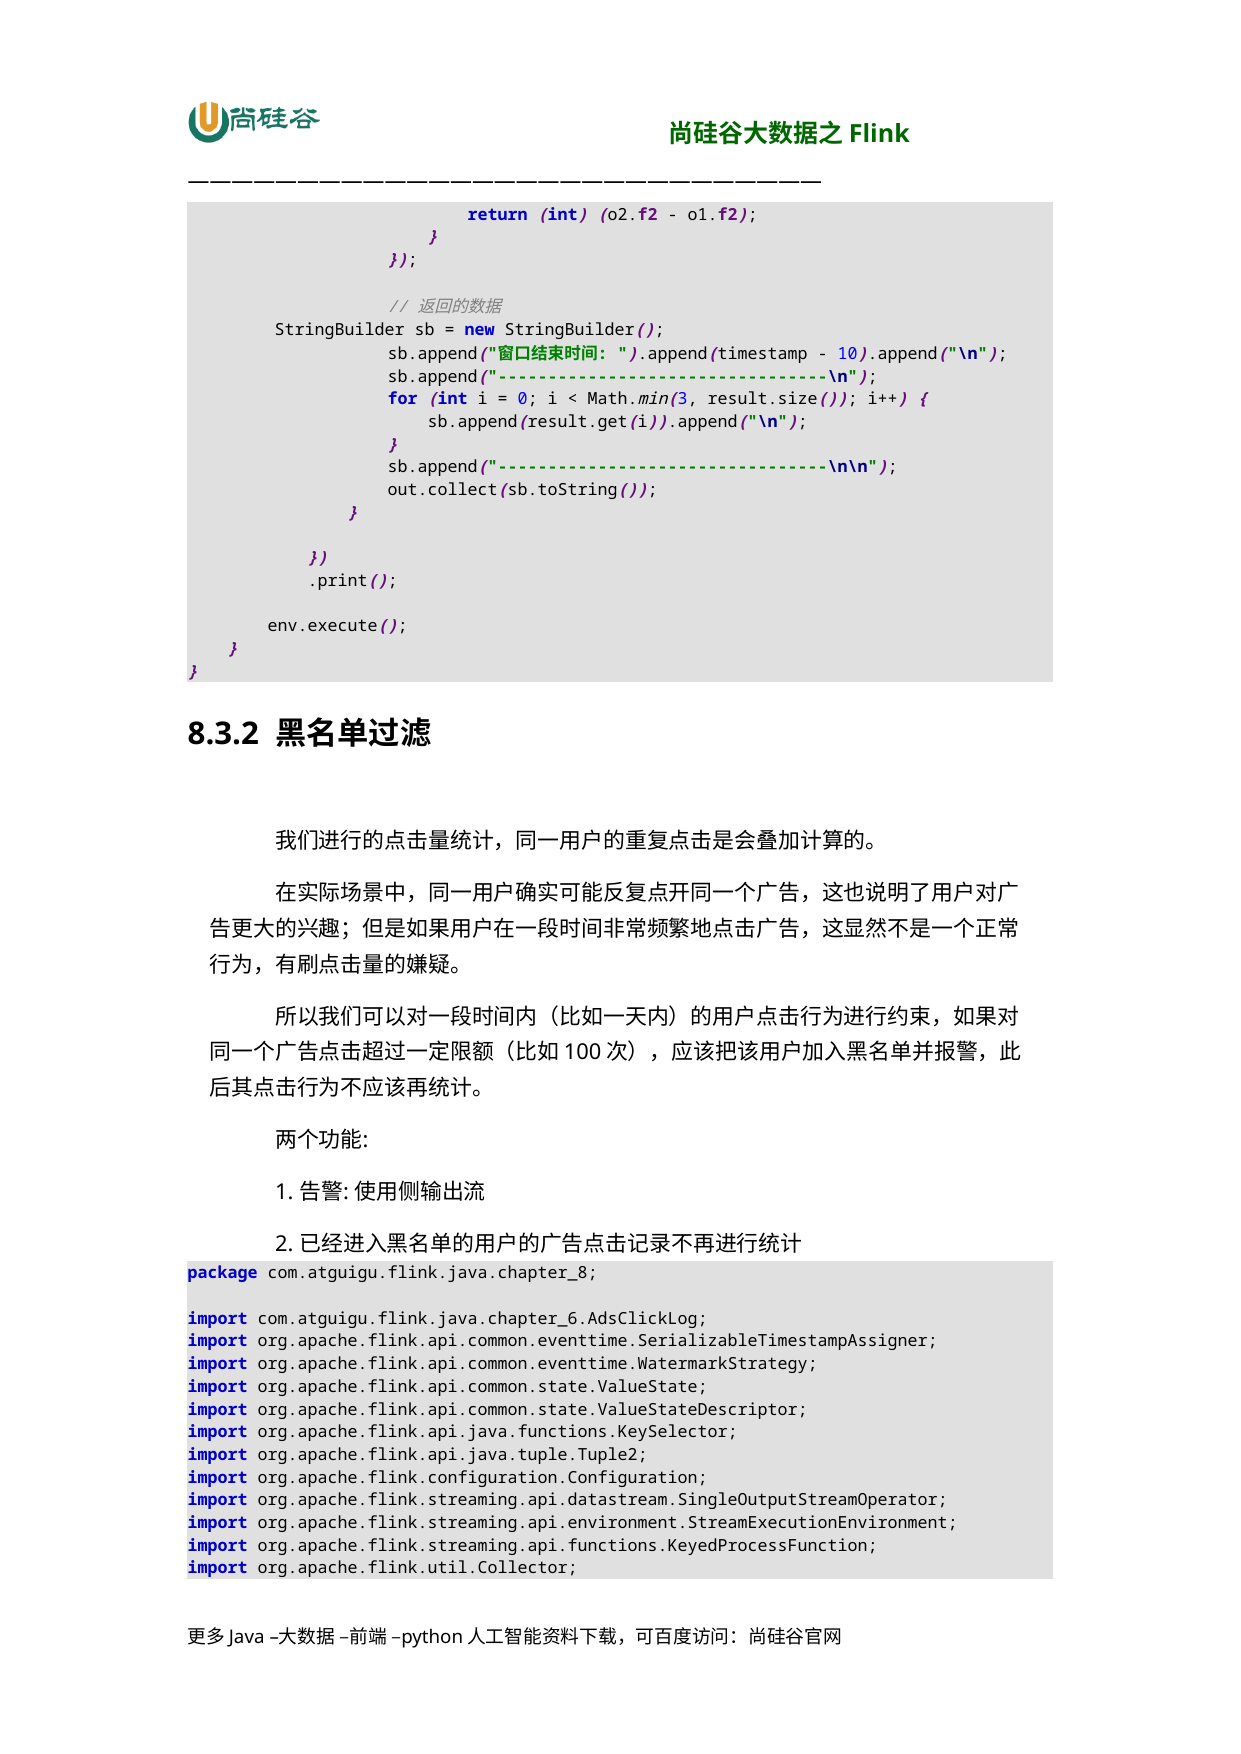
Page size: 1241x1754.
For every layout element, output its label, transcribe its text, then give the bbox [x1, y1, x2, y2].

text 2. 已经进入黑名单的用户的广告点击记录不再进行统计 [209, 1225, 1031, 1258]
text 1. 告警: 使用侧输出流 [209, 1173, 1031, 1206]
text 在实际场景中，同一用户确实可能反复点开同一个广告，这也说明了用户对广告更大的兴趣；但是如果用户在一段时间非常频繁地点击广告，这显然不是一个正常行为，有刷点击量的嫌疑。 [209, 875, 1031, 979]
subtitle 黑名单过滤 [187, 698, 1053, 763]
text 我们进行的点击量统计，同一用户的重复点击是会叠加计算的。 [209, 823, 1031, 856]
text 两个功能: [209, 1122, 1031, 1154]
picture [187, 101, 320, 143]
text 所以我们可以对一段时间内（比如一天内）的用户点击行为进行约束，如果对同一个广告点击超过一定限额（比如100次），应该把该用户加入黑名单并报警，此后其点击行为不应该再统计。 [209, 998, 1031, 1102]
